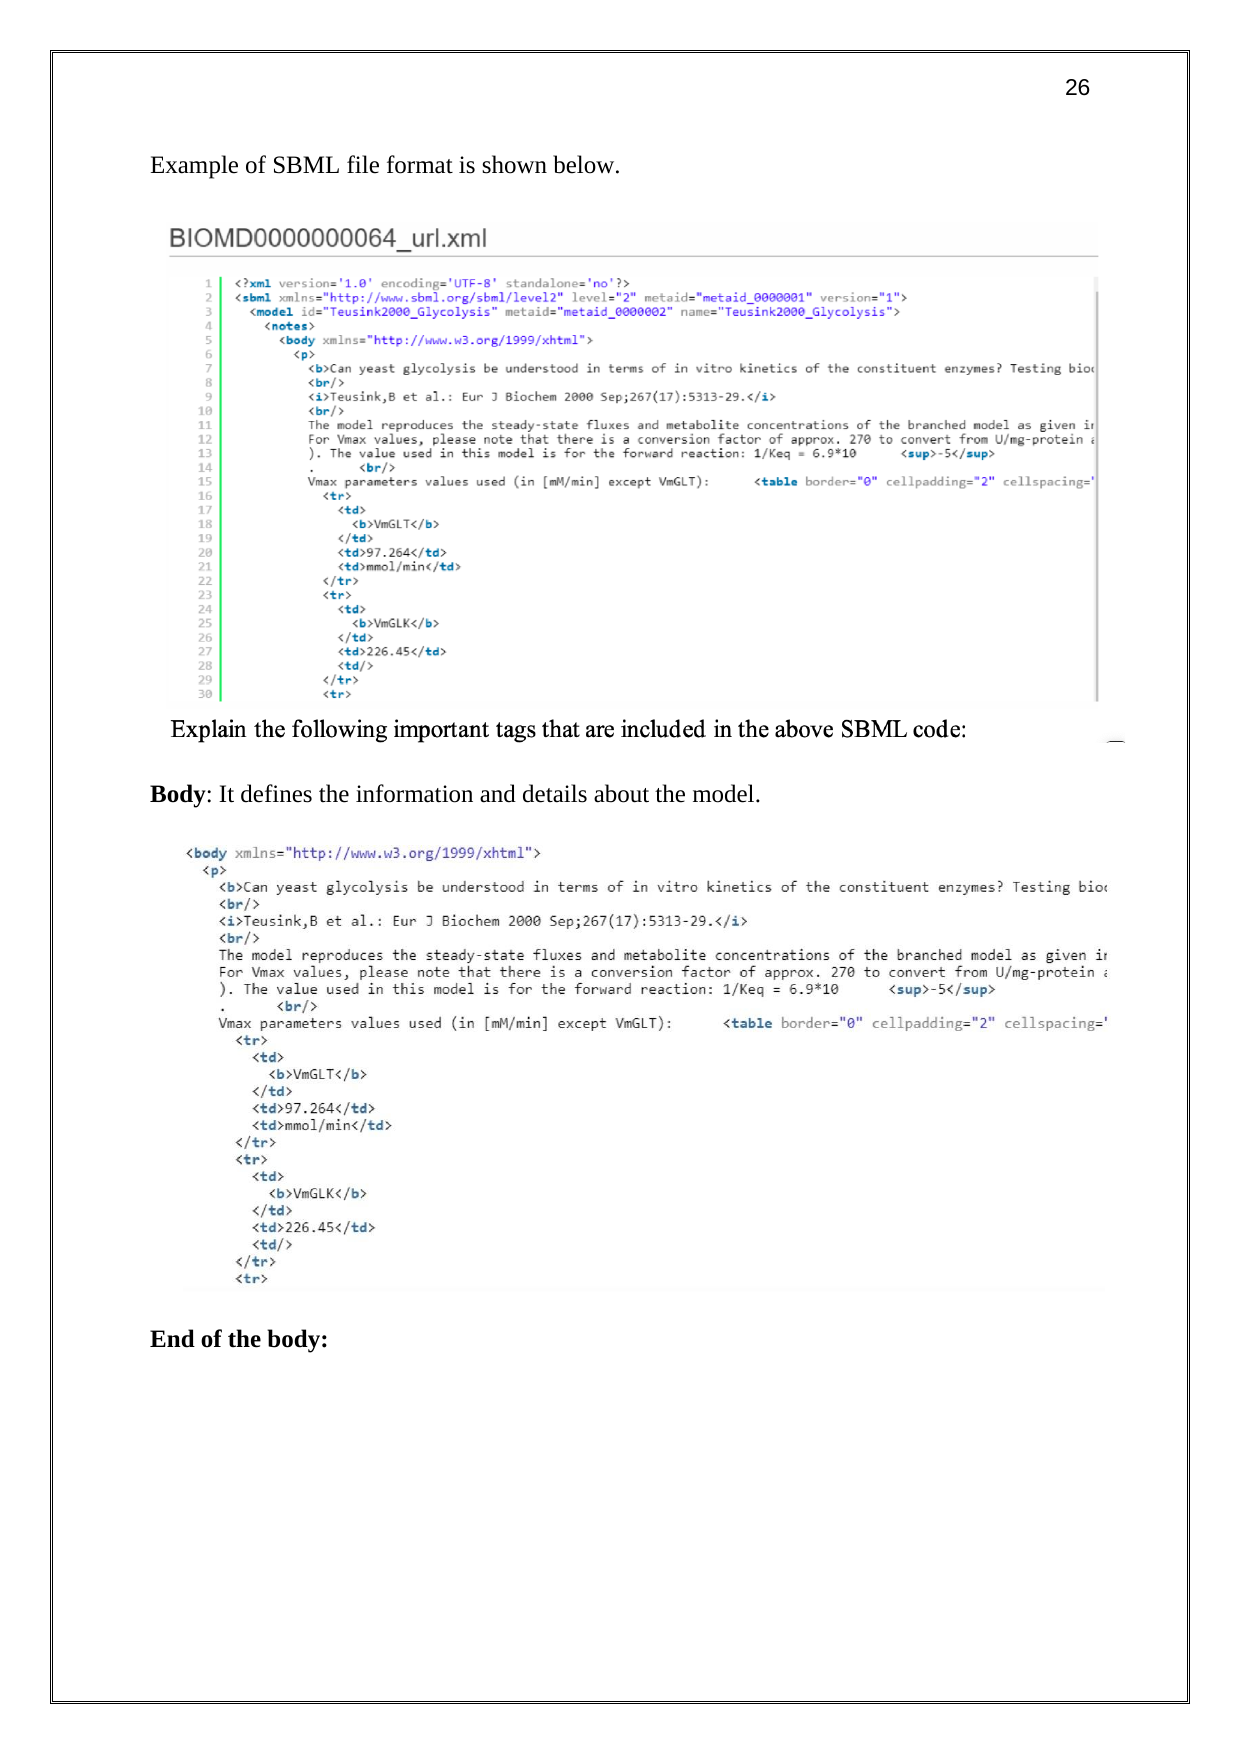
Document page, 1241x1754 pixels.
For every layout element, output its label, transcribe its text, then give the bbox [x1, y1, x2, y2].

text Example of SBML file format is shown below. [150, 150, 1090, 179]
picture [150, 845, 1125, 1296]
picture [150, 216, 1125, 743]
text Body: It defines the information and details about the model. [150, 779, 1090, 808]
text End of the body: [150, 1324, 1090, 1353]
